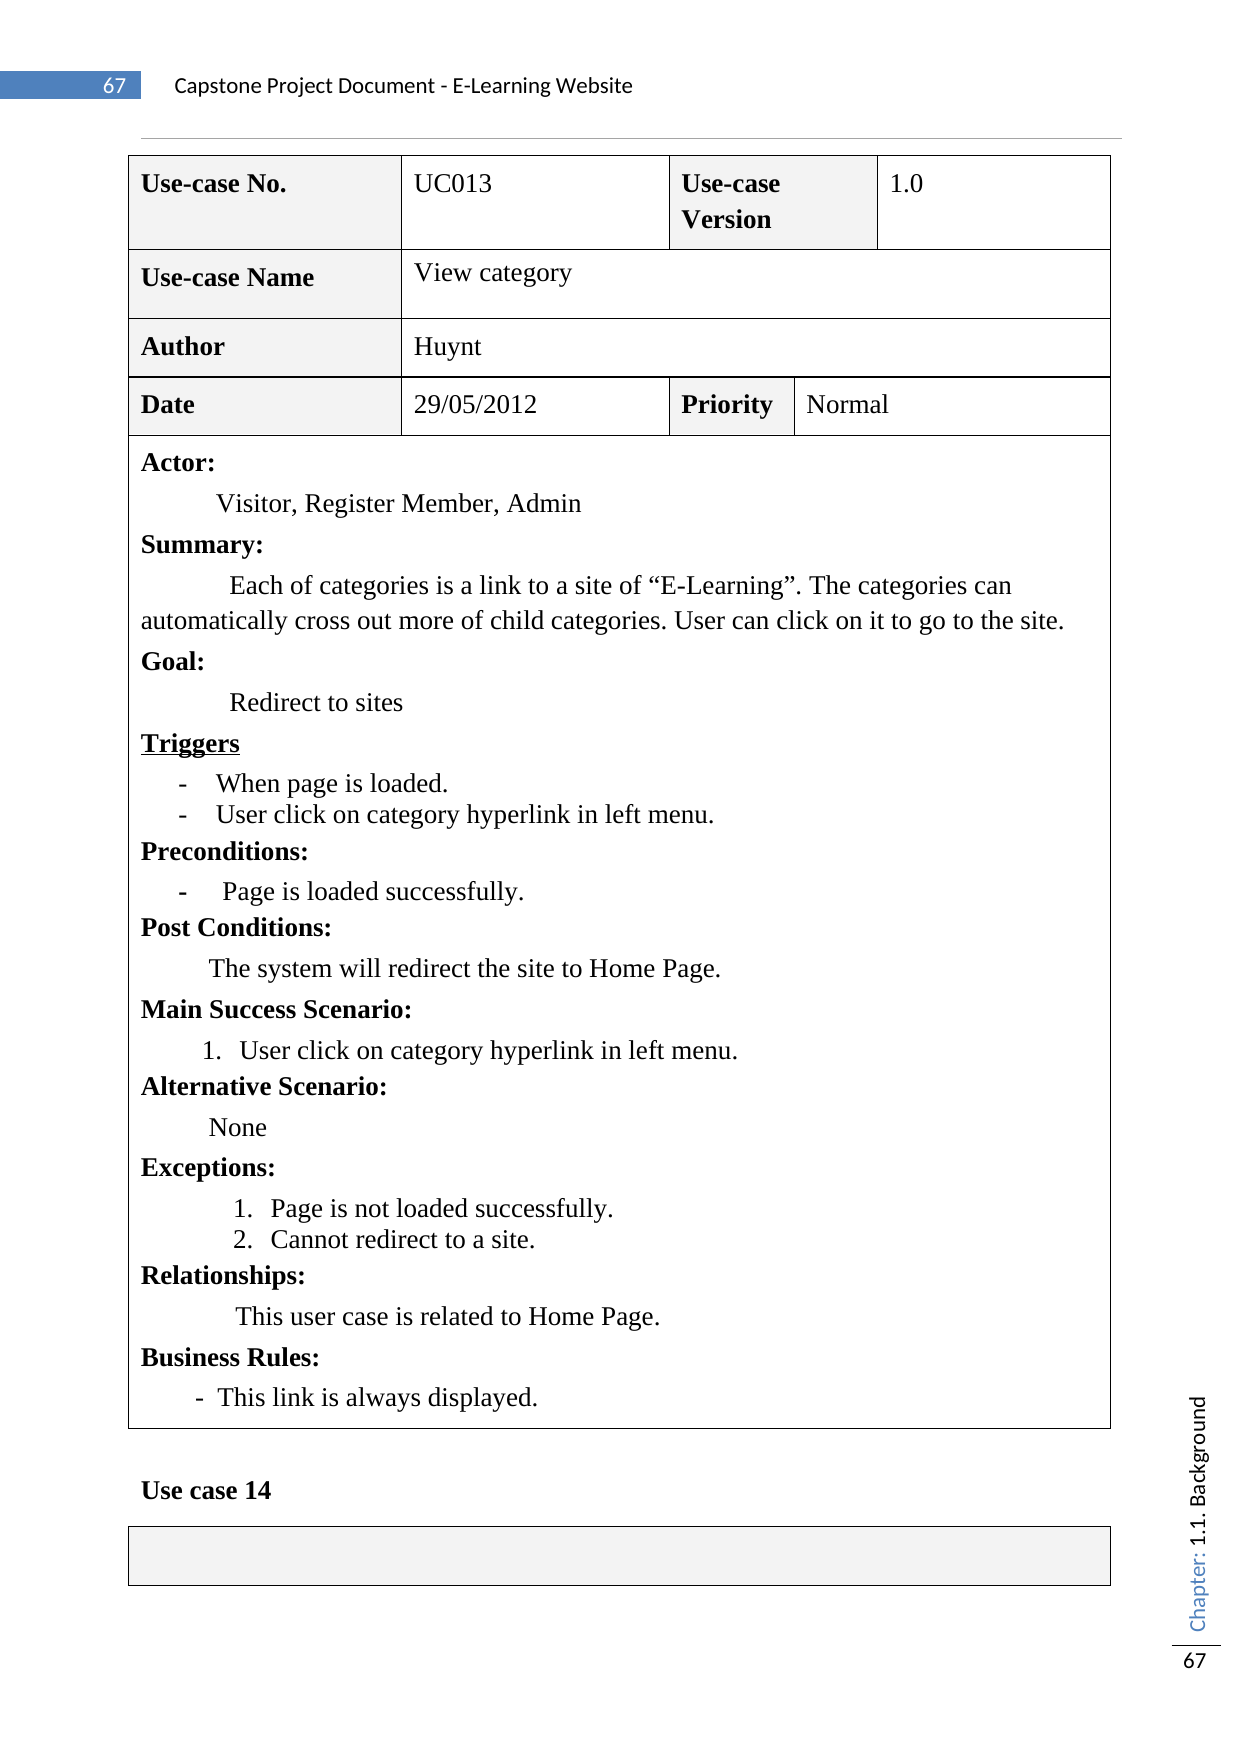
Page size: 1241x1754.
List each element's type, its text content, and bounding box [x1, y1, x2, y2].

table_cell View category [402, 250, 1110, 318]
table_cell Actor: Visitor, Register Member, Admin Summary: Each of categories is a link to a site of “E-Learning”. The categories can automatically cross out more of child categories. User can click on it to go to the site. Goal: Redirect to sites Triggers When page is loaded. User click on category hyperlink in left menu. Preconditions: Page is loaded successfully. Post Conditions: The system will redirect the site to Home Page. Main Success Scenario: User click on category hyperlink in left menu. Alternative Scenario: None Exceptions: Page is not loaded successfully. Cannot redirect to a site. Relationships: This user case is related to Home Page. Business Rules: - This link is always displayed. [129, 436, 1110, 1428]
table_cell UC013 [402, 156, 669, 249]
table_cell 29/05/2012 [402, 378, 669, 434]
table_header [129, 1527, 1110, 1585]
text Use case 14 [141, 1474, 1122, 1506]
table_cell Use-case Version [670, 156, 877, 249]
table_cell Use-case No. [129, 156, 401, 249]
table_cell Huynt [402, 319, 1110, 376]
table_cell Date [129, 378, 401, 434]
table_cell Use-case Name [129, 250, 401, 318]
table_cell Priority [670, 378, 794, 434]
table_cell Author [129, 319, 401, 376]
table_cell 1.0 [878, 156, 1110, 249]
table_cell Normal [795, 378, 1110, 434]
